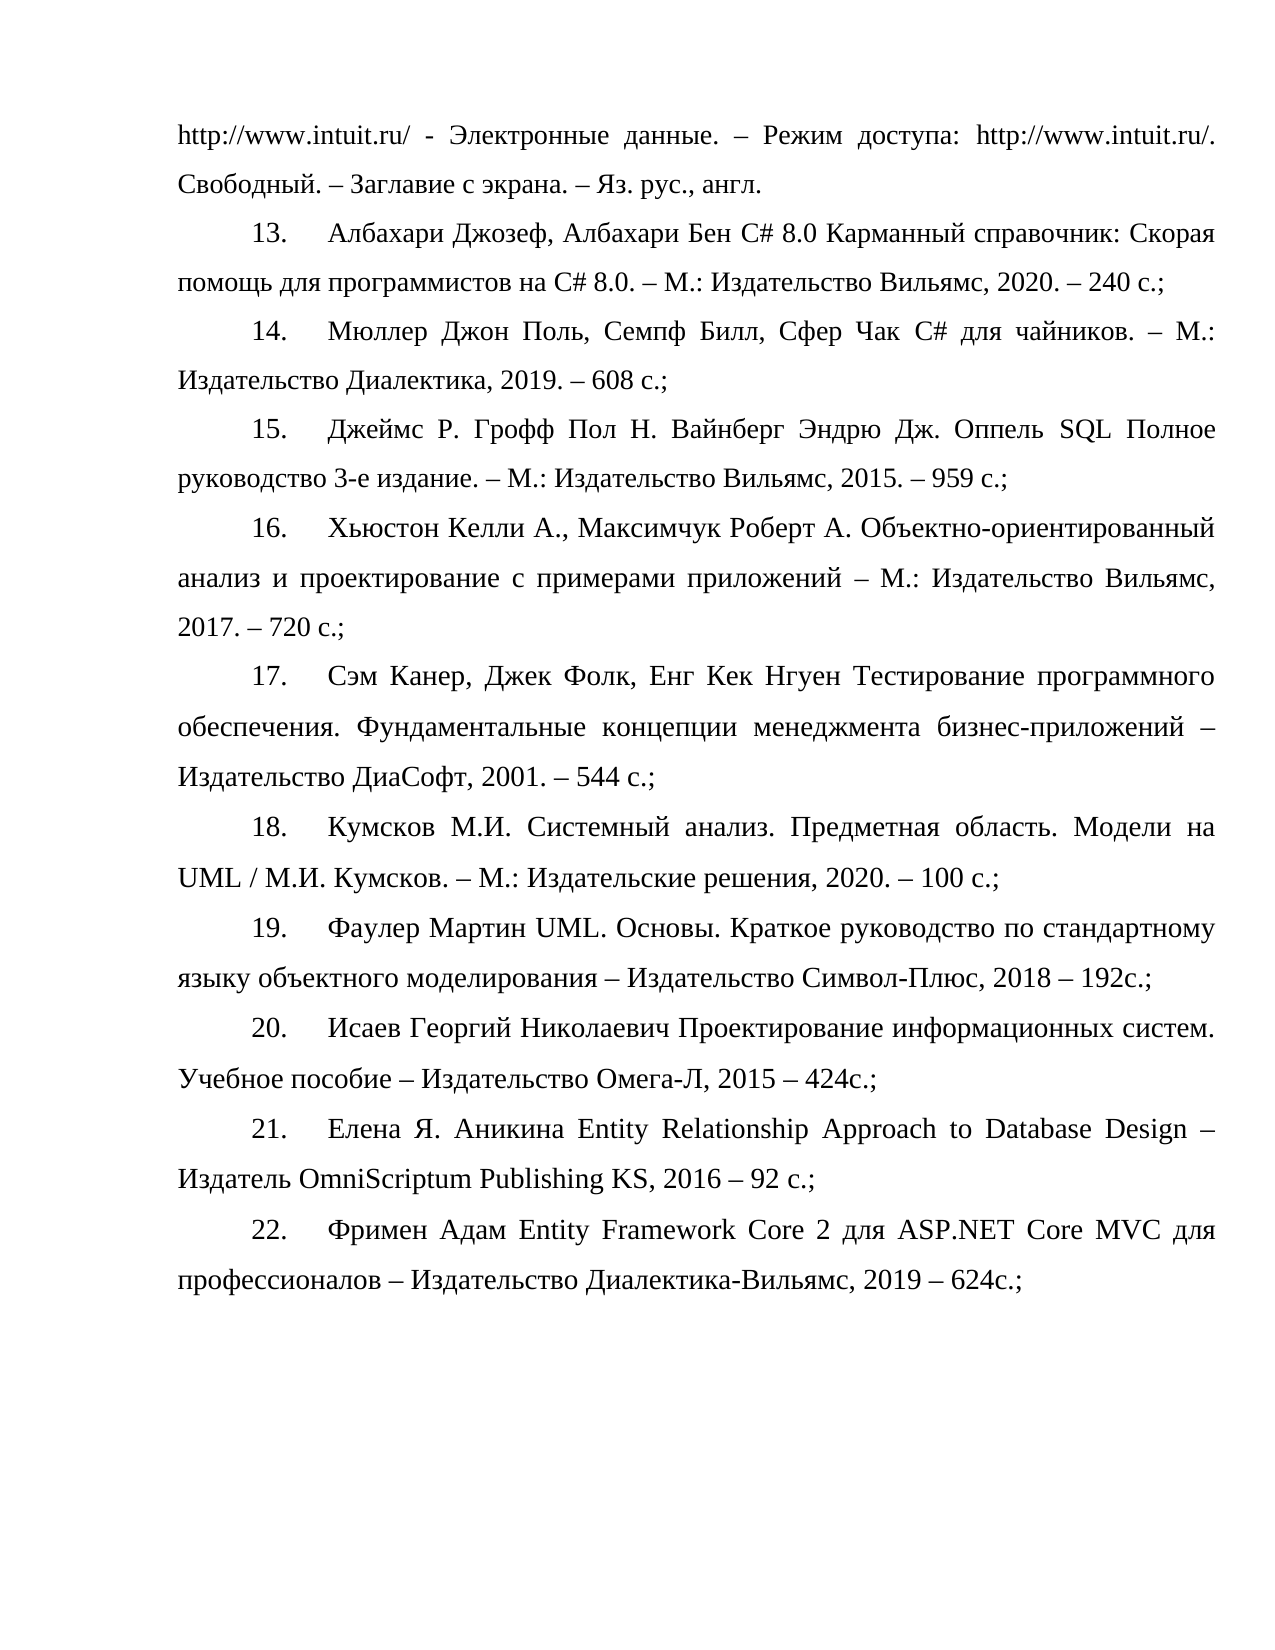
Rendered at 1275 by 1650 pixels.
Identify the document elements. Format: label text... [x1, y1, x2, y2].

list Джеймс Р. Грофф Пол Н. Вайнберг Эндрю Дж. Оппель SQL Полное руководство 3-е издание. – М.: Издательство Вильямс, 2015. – 959 с.; [177, 412, 1216, 494]
list Кумсков М.И. Системный анализ. Предметная область. Модели на UML / М.И. Кумсков. – М.: Издательские решения, 2020. – 100 с.; [177, 809, 1216, 893]
list Исаев Георгий Николаевич Проектирование информационных систем. Учебное пособие – Издательство Омега-Л, 2015 – 424с.; [177, 1011, 1216, 1094]
list Хьюстон Келли А., Максимчук Роберт А. Объектно-ориентированный анализ и проектирование с примерами приложений – М.: Издательство Вильямс, 2017. – 720 с.; [177, 510, 1216, 642]
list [177, 118, 1216, 199]
list Мюллер Джон Поль, Семпф Билл, Сфер Чак C# для чайников. – М.: Издательство Диалектика, 2019. – 608 с.; [177, 313, 1216, 396]
list Елена Я. Аникина Entity Relationship Approach to Database Design – Издатель OmniScriptum Publishing KS, 2016 – 92 с.; [177, 1111, 1216, 1195]
list Фаулер Мартин UML. Основы. Краткое руководство по стандартному языку объектного моделирования – Издательство Символ-Плюс, 2018 – 192с.; [177, 910, 1216, 994]
list Сэм Канер, Джек Фолк, Енг Кек Нгуен Тестирование программного обеспечения. Фундаментальные концепции менеджмента бизнес-приложений – Издательство ДиаСофт, 2001. – 544 с.; [177, 658, 1216, 793]
list Албахари Джозеф, Албахари Бен C# 8.0 Карманный справочник: Скорая помощь для программистов на C# 8.0. – М.: Издательство Вильямс, 2020. – 240 с.; [177, 215, 1216, 297]
list Фримен Адам Entity Framework Core 2 для ASP.NET Core MVC для профессионалов – Издательство Диалектика-Вильямс, 2019 – 624с.; [177, 1212, 1216, 1296]
